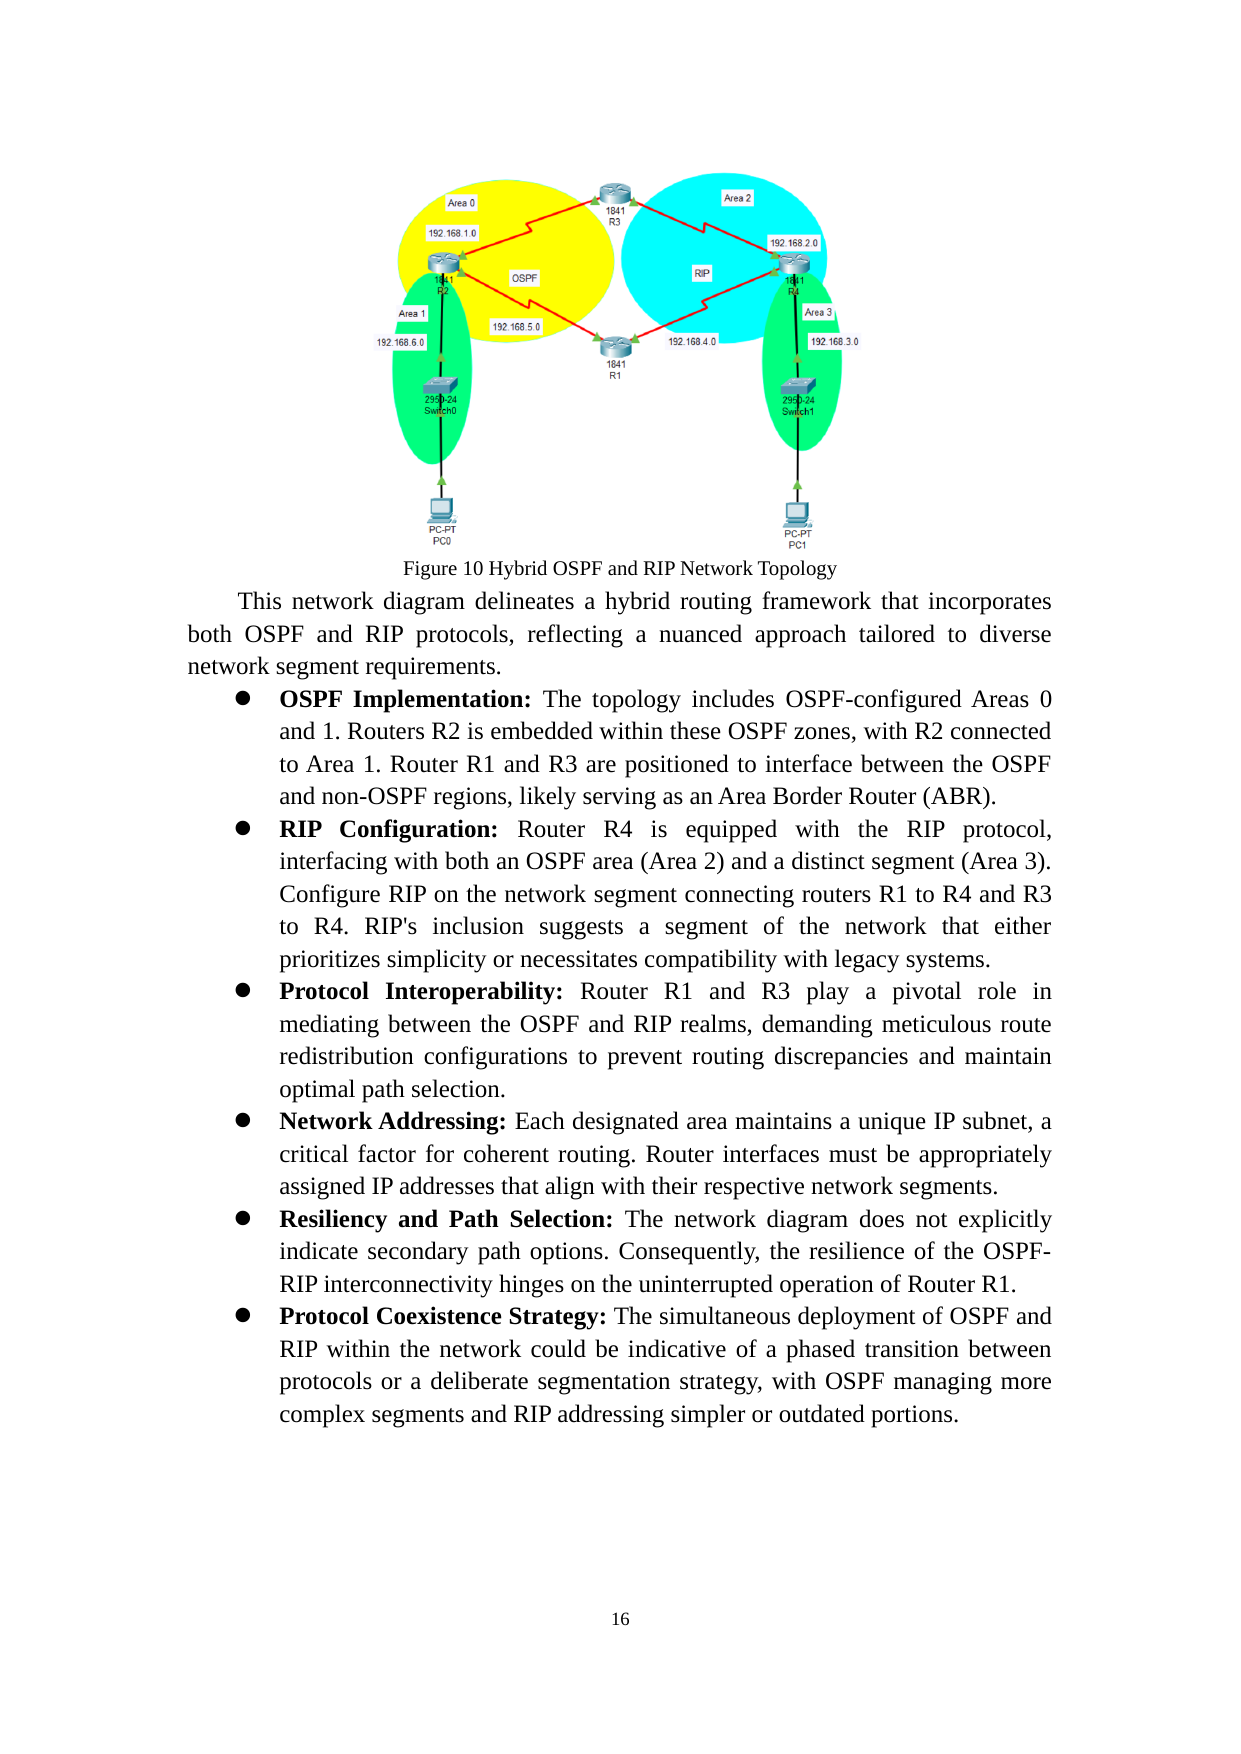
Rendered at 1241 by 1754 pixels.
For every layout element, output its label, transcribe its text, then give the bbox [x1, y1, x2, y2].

list Protocol Interoperability: Router R1 and R3 play a pivotal role in mediating between the OSPF and RIP realms, demanding meticulous route redistribution configurations to prevent routing discrepancies and maintain optimal path selection. [233, 974, 1053, 1104]
picture [372, 162, 868, 550]
list Network Addressing: Each designated area maintains a unique IP subnet, a critical factor for coherent routing. Router interfaces must be appropriately assigned IP addresses that align with their respective network segments. [233, 1104, 1053, 1202]
text This network diagram delineates a hybrid routing framework that incorporates both OSPF and RIP protocols, reflecting a nuanced approach tailored to diverse network segment requirements. [187, 584, 1053, 682]
text Figure 10 Hybrid OSPF and RIP Network Topology [187, 552, 1053, 584]
list OSPF Implementation: The topology includes OSPF-configured Areas 0 and 1. Routers R2 is embedded within these OSPF zones, with R2 connected to Area 1. Router R1 and R3 are positioned to interface between the OSPF and non-OSPF regions, likely serving as an Area Border Router (ABR). [233, 682, 1053, 812]
list Protocol Coexistence Strategy: The simultaneous deployment of OSPF and RIP within the network could be indicative of a phased transition between protocols or a deliberate segmentation strategy, with OSPF managing more complex segments and RIP addressing simpler or outdated portions. [233, 1299, 1053, 1429]
list RIP Configuration: Router R4 is equipped with the RIP protocol, interfacing with both an OSPF area (Area 2) and a distinct segment (Area 3). Configure RIP on the network segment connecting routers R1 to R4 and R3 to R4. RIP's inclusion suggests a segment of the network that either prioritizes simplicity or necessitates compatibility with legacy systems. [233, 812, 1053, 974]
list Resiliency and Path Selection: The network diagram does not explicitly indicate secondary path options. Consequently, the resilience of the OSPF-RIP interconnectivity hinges on the uninterrupted operation of Router R1. [233, 1202, 1053, 1299]
